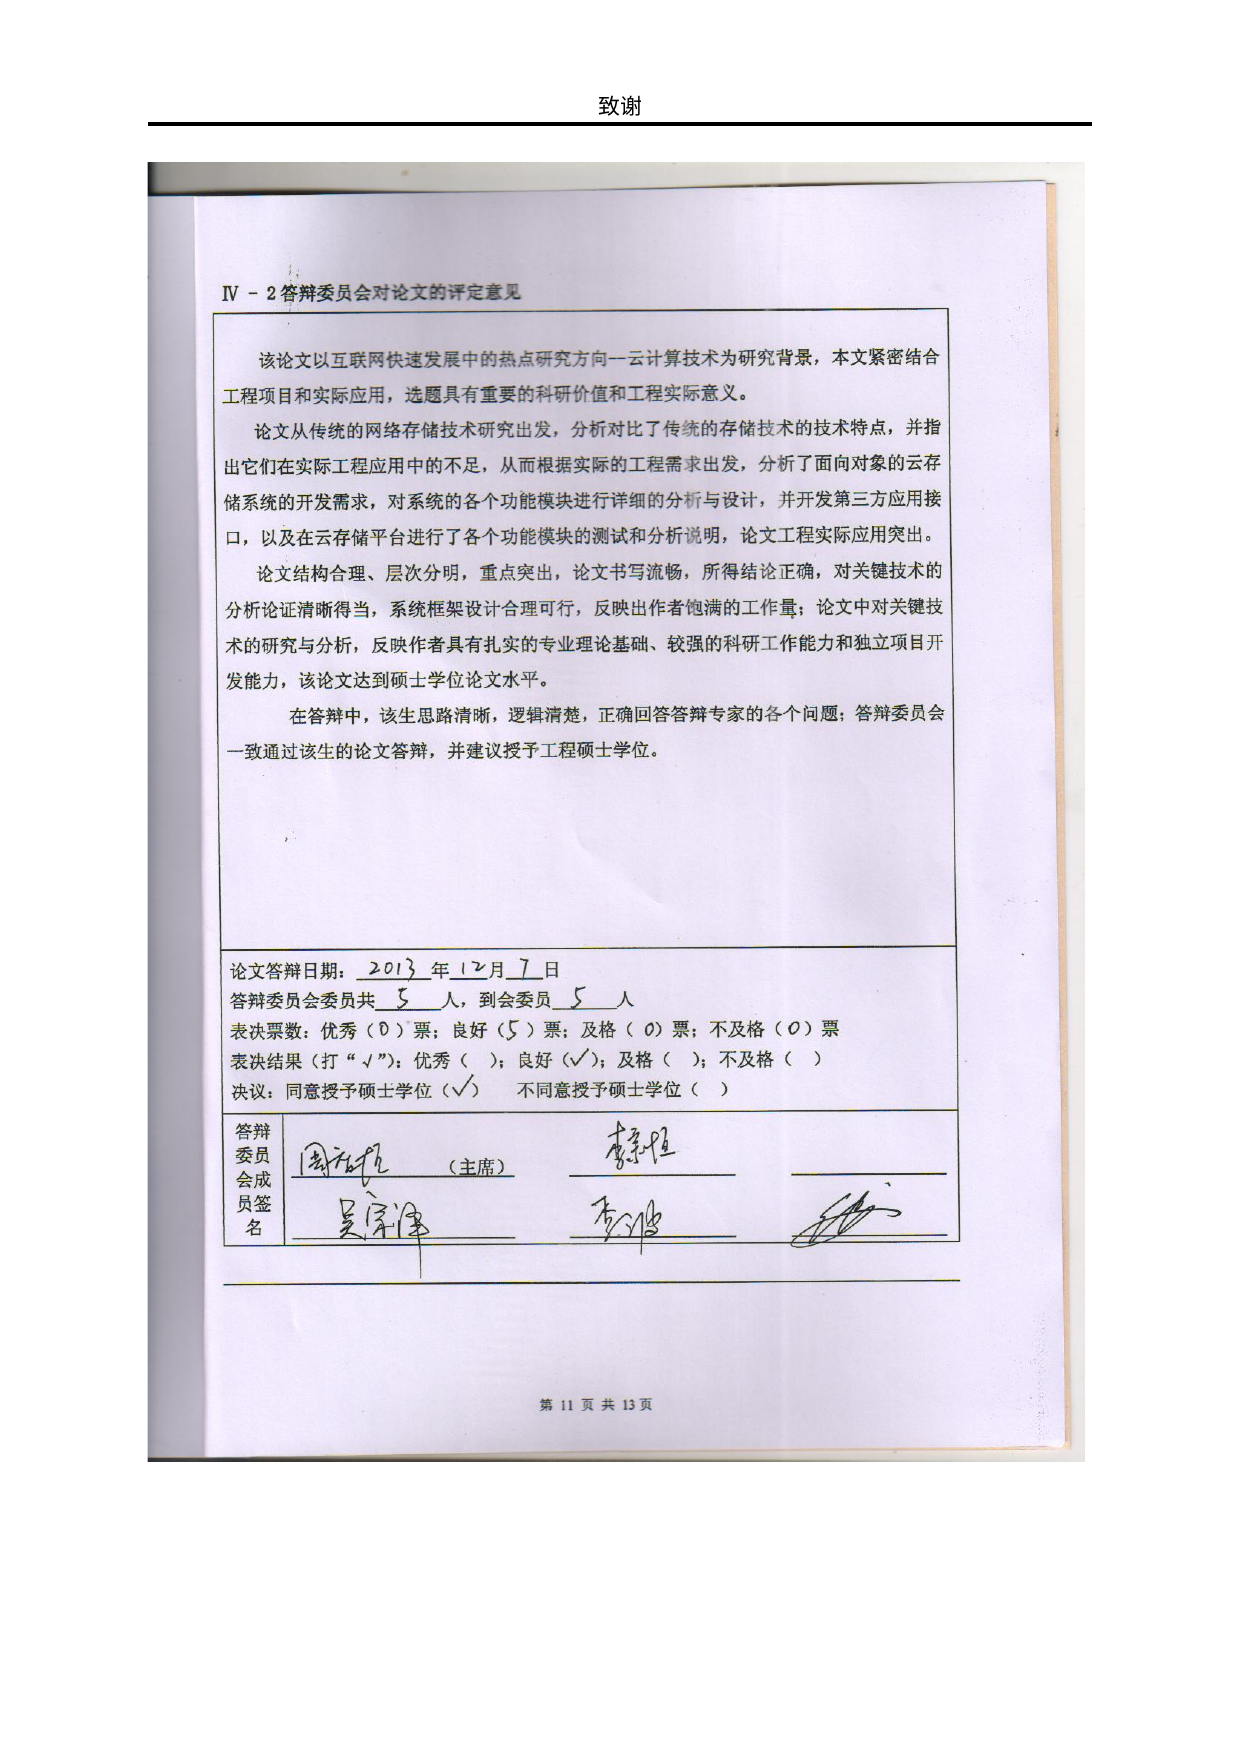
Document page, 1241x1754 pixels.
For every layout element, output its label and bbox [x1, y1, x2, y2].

picture [147, 162, 1093, 1462]
